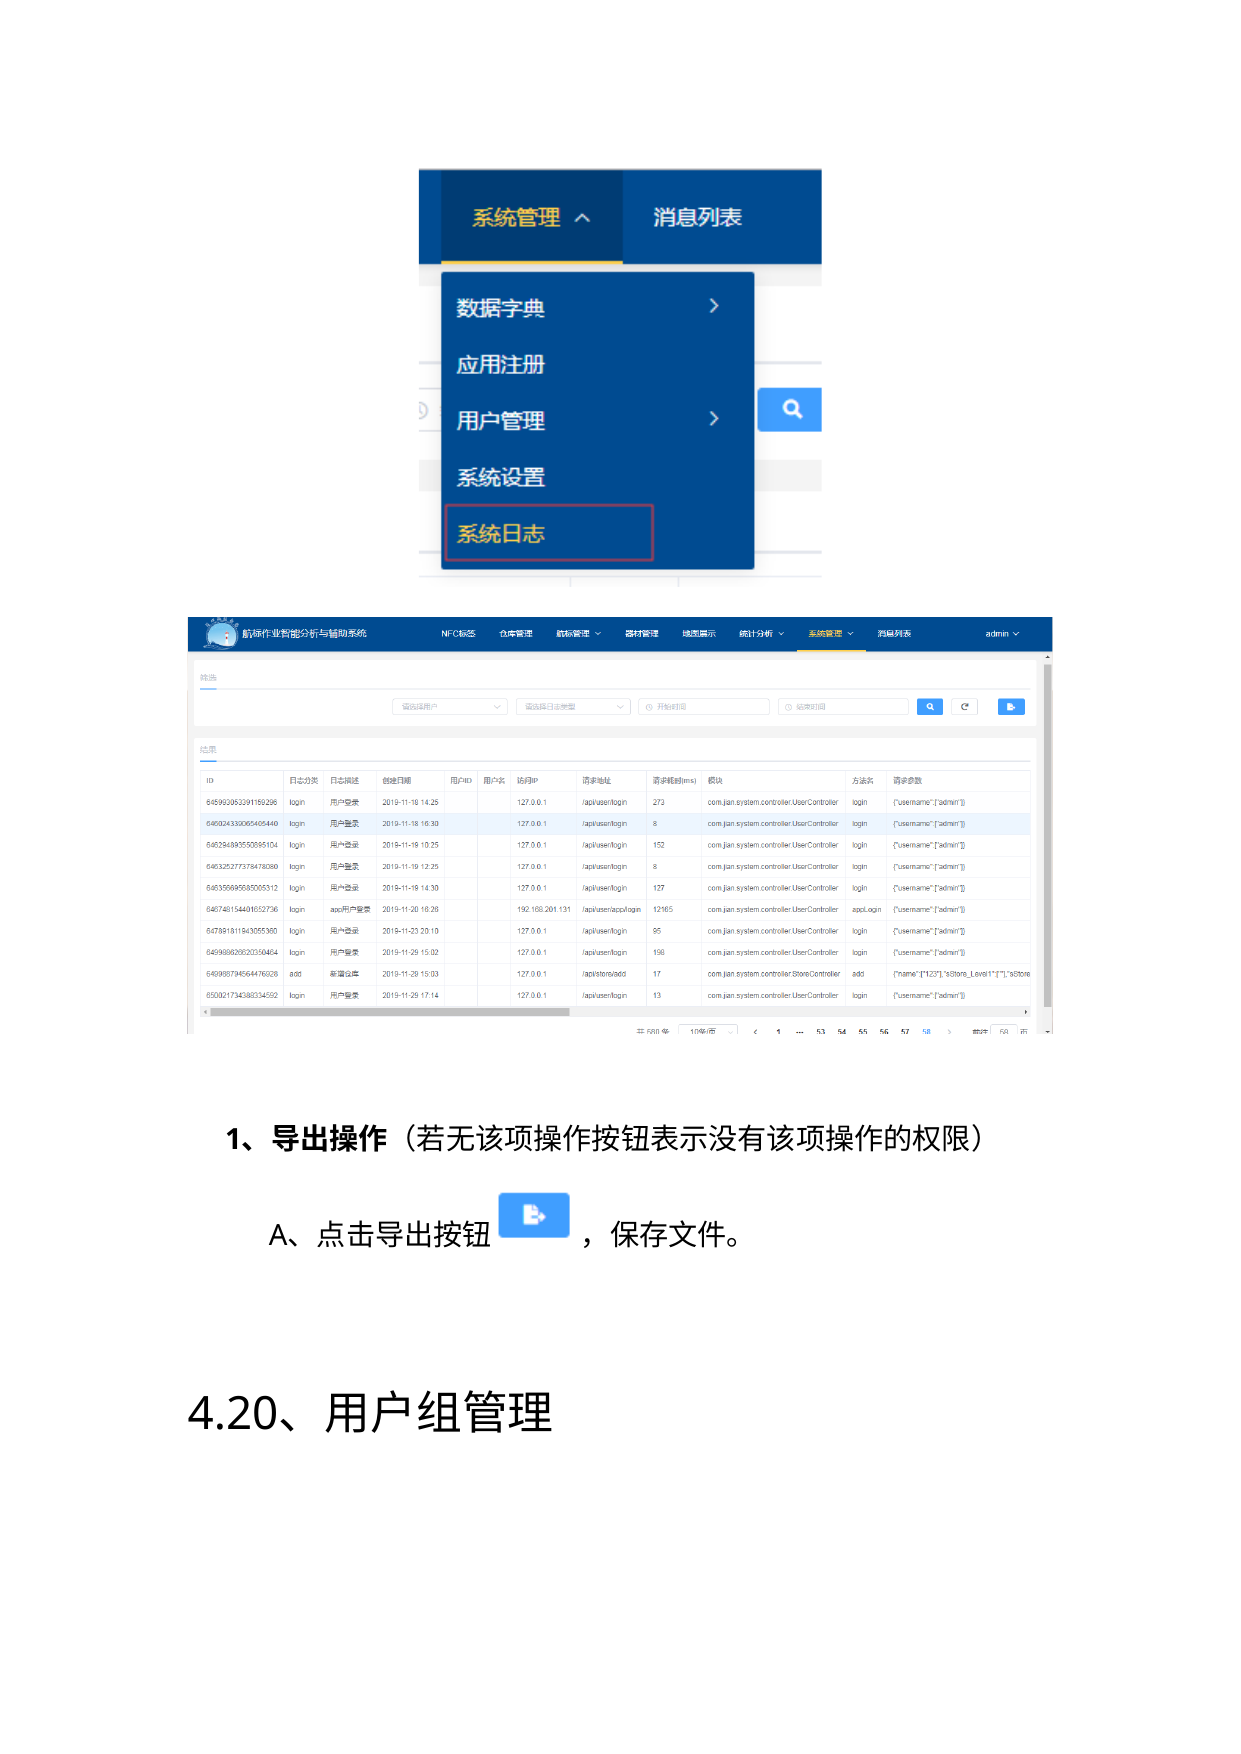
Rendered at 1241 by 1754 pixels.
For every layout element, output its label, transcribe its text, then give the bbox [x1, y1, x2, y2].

text 1、导出操作（若无该项操作按钮表示没有该项操作的权限） [187, 1104, 1053, 1169]
subtitle 4.20、用户组管理 [187, 1361, 1053, 1459]
picture [187, 617, 1053, 1034]
picture [491, 1182, 581, 1246]
text A、点击导出按钮，保存文件。 [225, 1169, 1053, 1267]
picture [418, 162, 822, 587]
